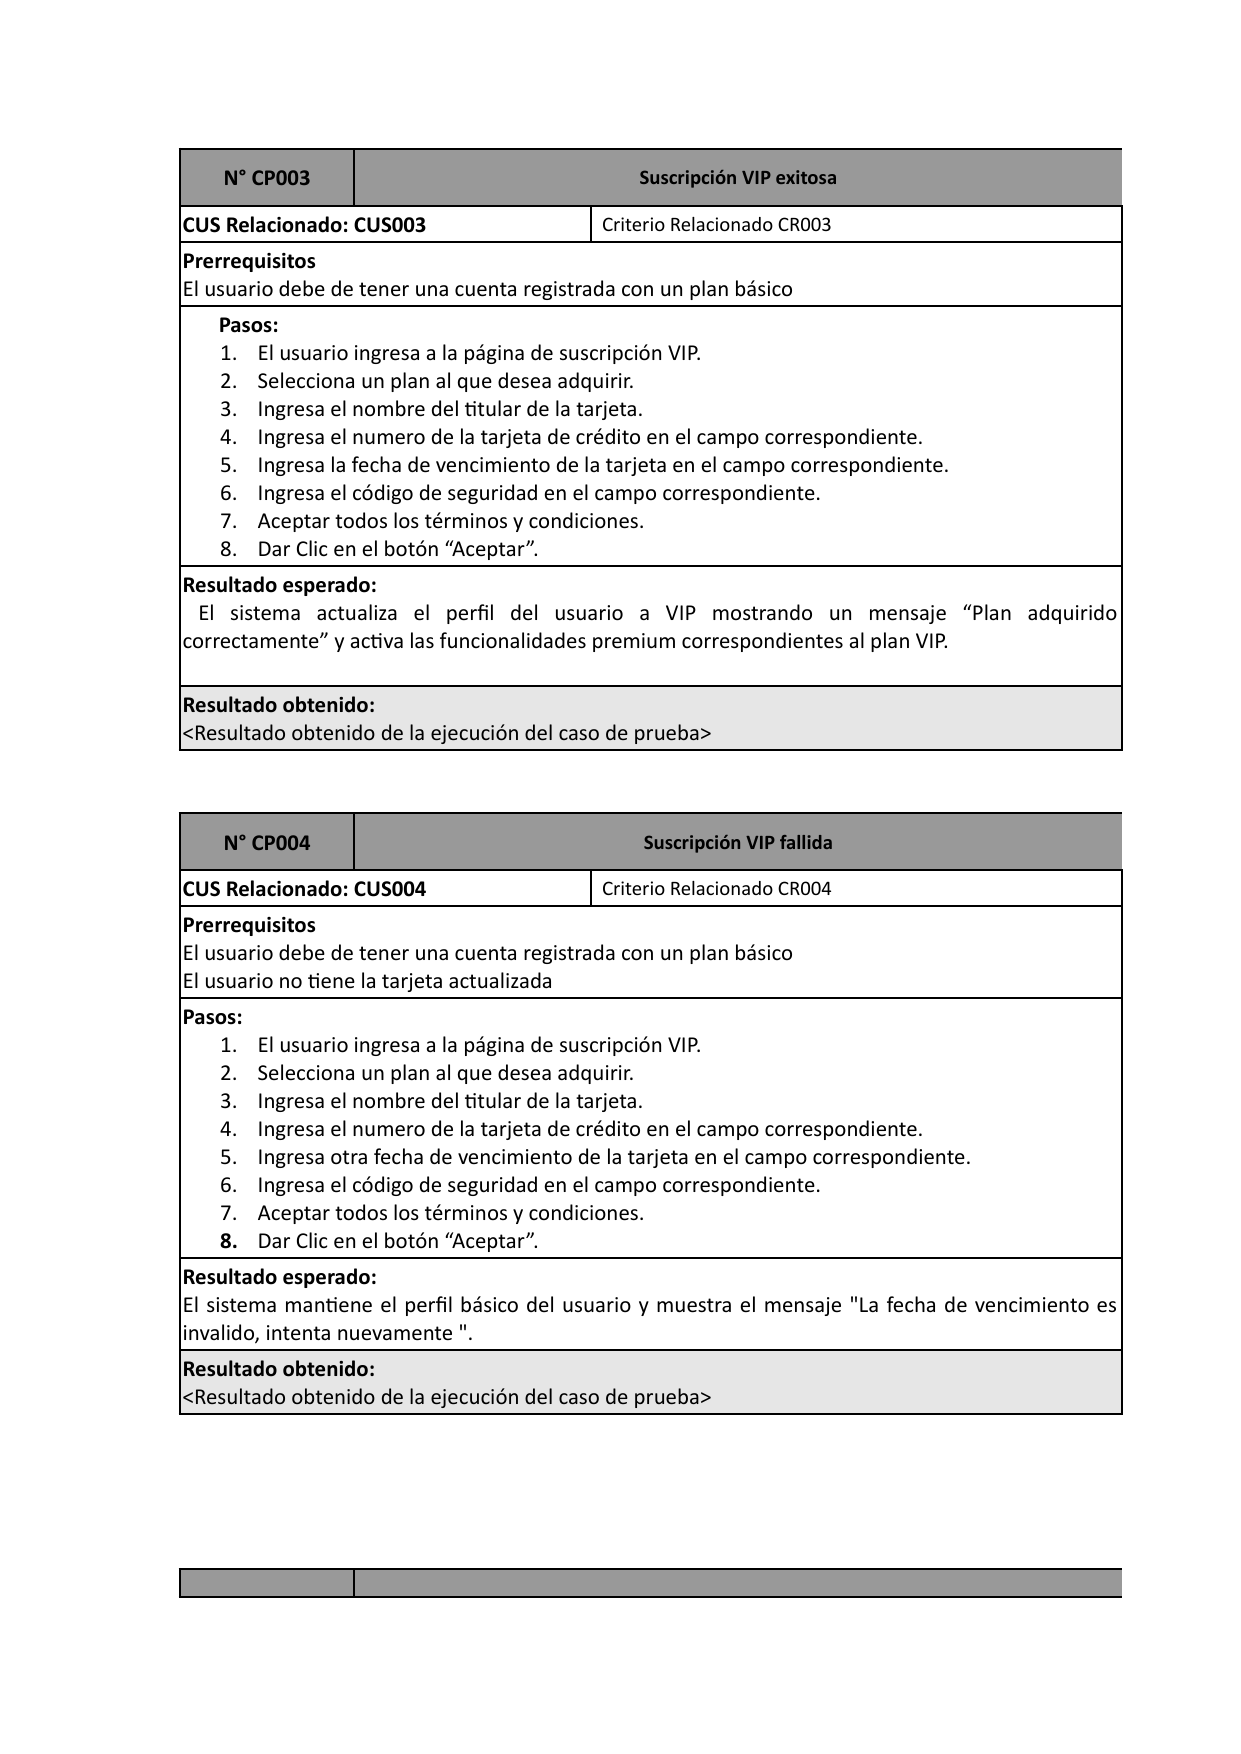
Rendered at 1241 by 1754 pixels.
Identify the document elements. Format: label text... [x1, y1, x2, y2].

table_cell Prerrequisitos El usuario debe de tener una cuenta registrada con un plan básico El usuario no tiene la tarjeta actualizada [181, 907, 1121, 997]
table_cell Pasos: El usuario ingresa a la página de suscripción VIP. Selecciona un plan al que desea adquirir. Ingresa el nombre del titular de la tarjeta. Ingresa el numero de la tarjeta de crédito en el campo correspondiente. Ingresa la fecha de vencimiento de la tarjeta en el campo correspondiente. Ingresa el código de seguridad en el campo correspondiente. Aceptar todos los términos y condiciones. Dar Clic en el botón “Aceptar”. [181, 307, 1121, 565]
table_header Suscripción VIP exitosa [355, 150, 1122, 205]
table_cell CUS Relacionado: CUS004 [181, 871, 590, 905]
table_header N° CP005 [181, 1570, 353, 1596]
table_header N° CP003 [181, 150, 353, 205]
table_cell Resultado esperado: El sistema actualiza el perfil del usuario a VIP mostrando un mensaje “Plan adquirido correctamente” y activa las funcionalidades premium correspondientes al plan VIP. [181, 567, 1121, 685]
table_cell Resultado obtenido: <Resultado obtenido de la ejecución del caso de prueba> [181, 1351, 1121, 1413]
table_cell Criterio Relacionado CR004 [592, 871, 1121, 905]
table_cell Pasos: El usuario ingresa a la página de suscripción VIP. Selecciona un plan al que desea adquirir. Ingresa el nombre del titular de la tarjeta. Ingresa el numero de la tarjeta de crédito en el campo correspondiente. Ingresa otra fecha de vencimiento de la tarjeta en el campo correspondiente. Ingresa el código de seguridad en el campo correspondiente. Aceptar todos los términos y condiciones. Dar Clic en el botón “Aceptar”. [181, 999, 1121, 1257]
table_cell CUS Relacionado: CUS003 [181, 207, 590, 241]
table_header Suscripción VIP fallida [355, 814, 1122, 869]
table_cell Prerrequisitos El usuario debe de tener una cuenta registrada con un plan básico [181, 243, 1121, 305]
table_cell Resultado esperado: El sistema mantiene el perfil básico del usuario y muestra el mensaje "La fecha de vencimiento es invalido, intenta nuevamente ". [181, 1259, 1121, 1349]
table_cell Resultado obtenido: <Resultado obtenido de la ejecución del caso de prueba> [181, 687, 1121, 749]
table_cell Criterio Relacionado CR003 [592, 207, 1121, 241]
table_header N° CP004 [181, 814, 353, 869]
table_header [355, 1570, 1122, 1596]
